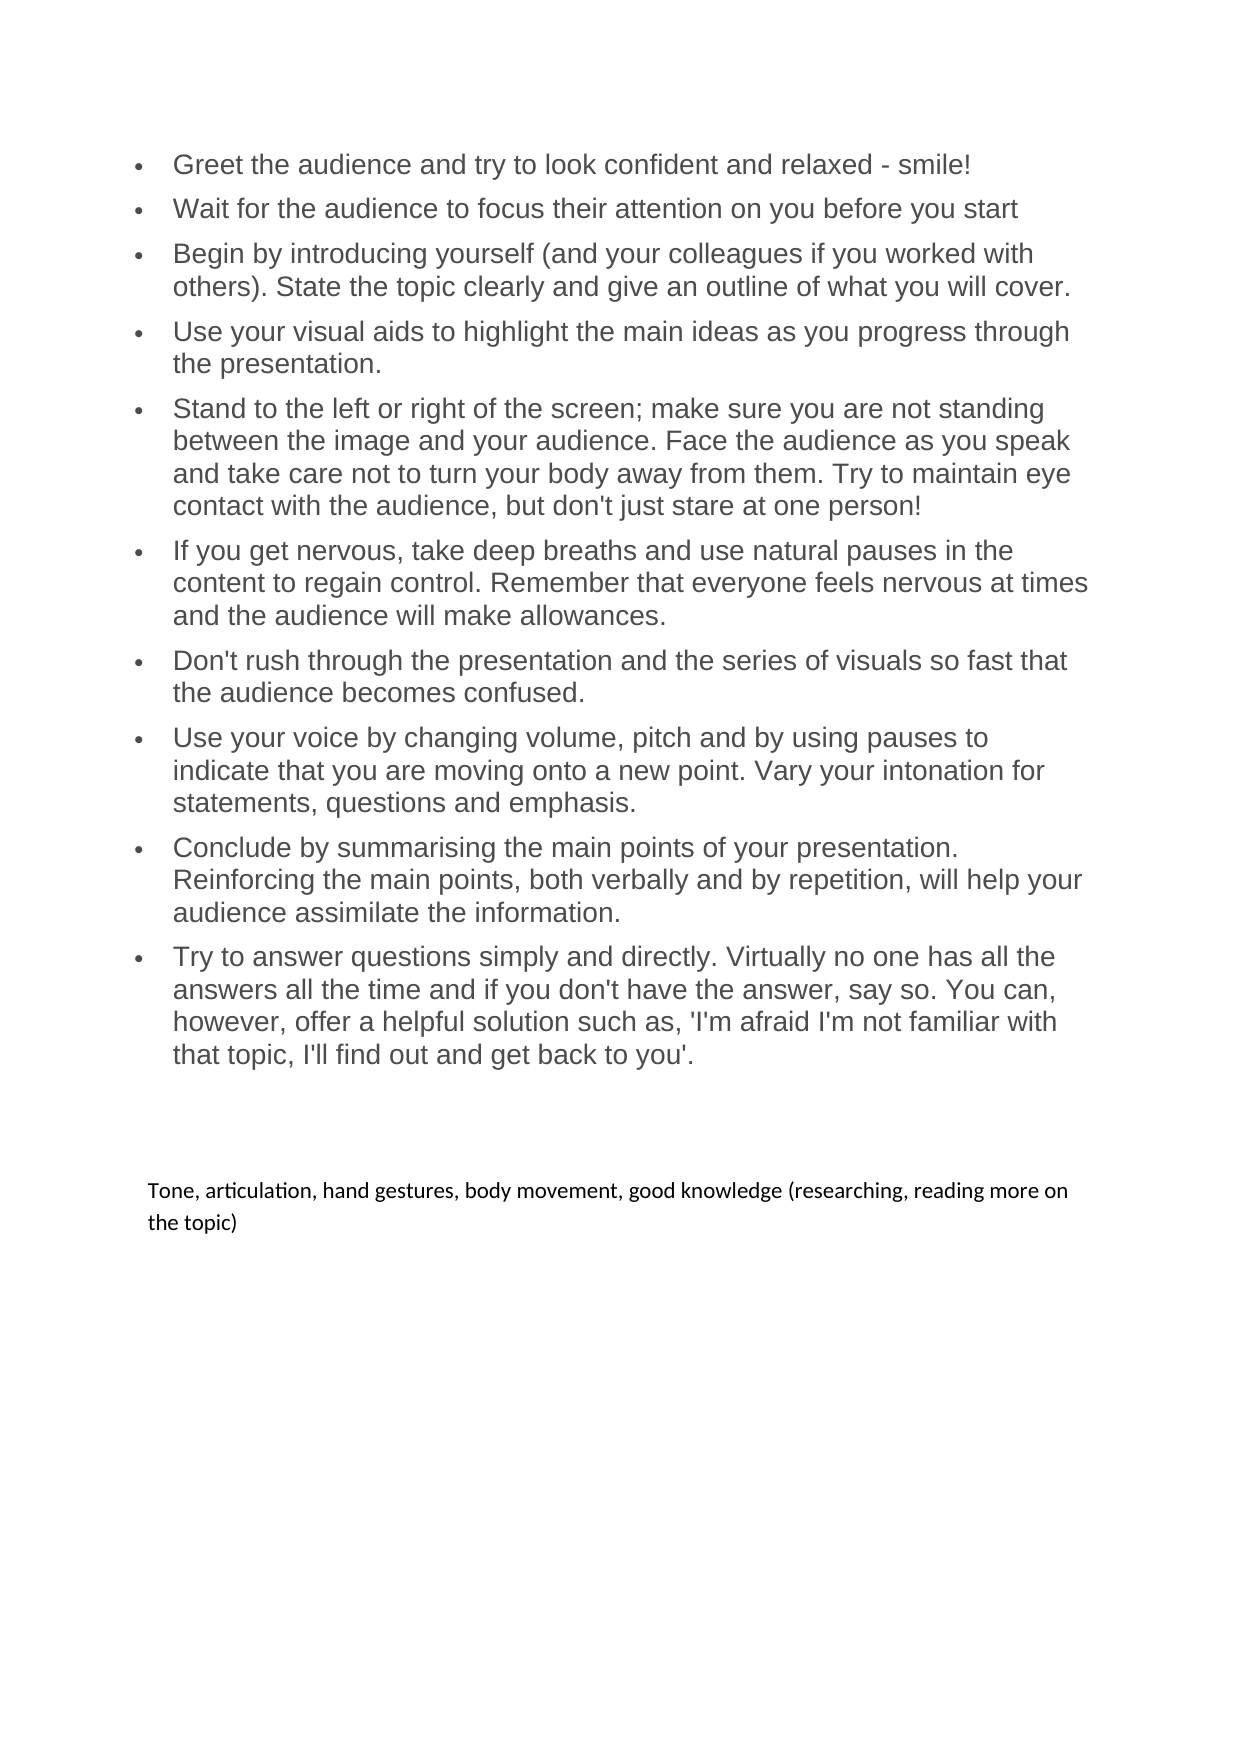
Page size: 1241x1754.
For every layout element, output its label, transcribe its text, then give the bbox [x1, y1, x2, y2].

list Use your voice by changing volume, pitch and by using pauses to indicate that you are moving onto a new point. Vary your intonation for statements, questions and emphasis. [135, 721, 1093, 818]
list Try to answer questions simply and directly. Virtually no one has all the answers all the time and if you don't have the answer, say so. You can, however, offer a helpful solution such as, 'I'm afraid I'm not familiar with that topic, I'll find out and get back to you'. [135, 940, 1093, 1070]
list Greet the audience and try to look confident and relaxed - smile! [135, 148, 1093, 180]
text Tone, articulation, hand gestures, body movement, good knowledge (researching, reading more on the topic) [148, 1176, 1093, 1236]
list Wait for the audience to focus their attention on you before you start [135, 192, 1093, 225]
list If you get nervous, take deep breaths and use natural pauses in the content to regain control. Remember that everyone feels nervous at times and the audience will make allowances. [135, 534, 1093, 631]
list Don't rush through the presentation and the series of visuals so fast that the audience becomes confused. [135, 644, 1093, 708]
list Begin by introducing yourself (and your colleagues if you worked with others). State the topic clearly and give an outline of what you will cover. [135, 237, 1093, 302]
list Use your visual aids to highlight the main ideas as you progress through the presentation. [135, 315, 1093, 379]
list Conclude by summarising the main points of your presentation. Reinforcing the main points, both verbally and by repetition, will help your audience assimilate the information. [135, 831, 1093, 928]
list Stand to the left or right of the screen; make sure you are not standing between the image and your audience. Face the audience as you speak and take care not to turn your body away from them. Try to maintain eye contact with the audience, but don't just stare at one person! [135, 392, 1093, 522]
